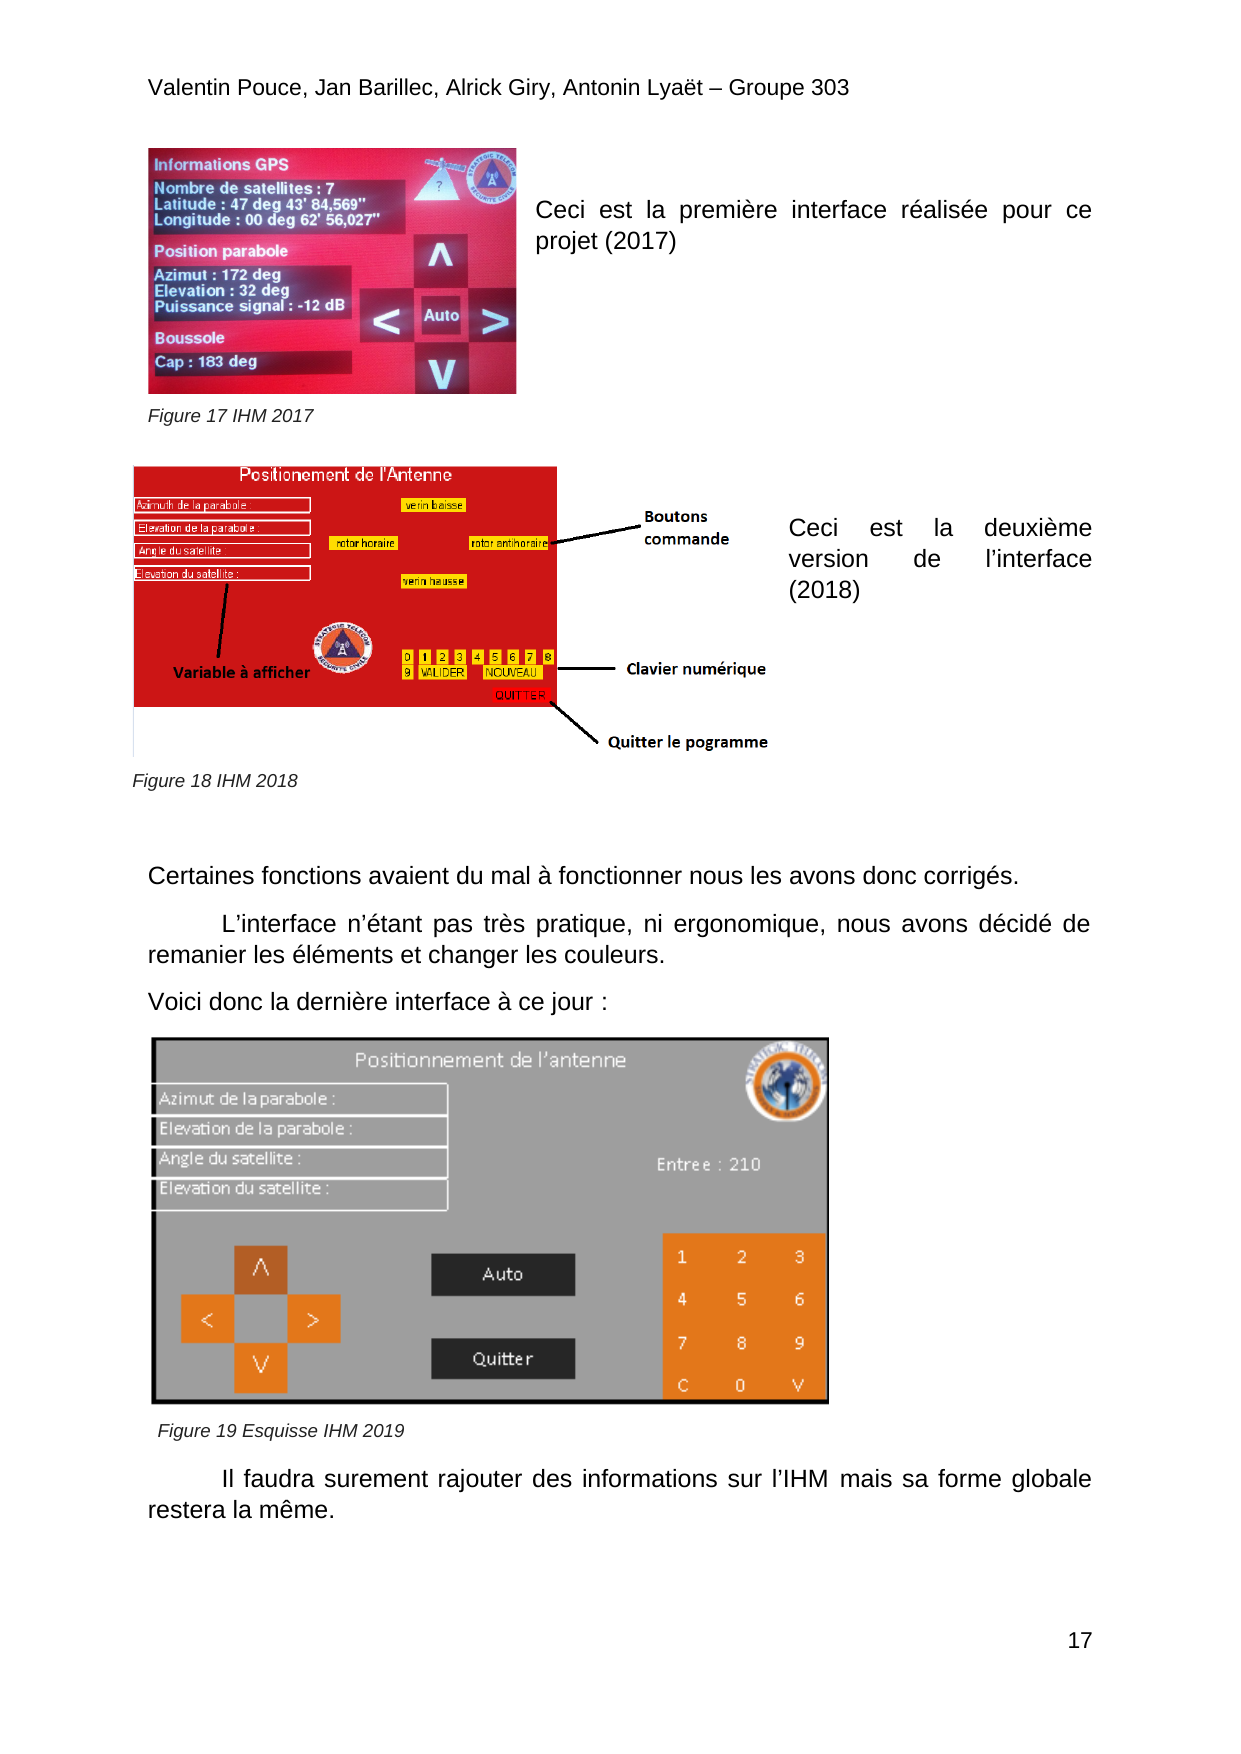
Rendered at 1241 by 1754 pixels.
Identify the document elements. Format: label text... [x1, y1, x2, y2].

text L’interface n’étant pas très pratique, ni ergonomique, nous avons décidé de remanier les éléments et changer les couleurs. [148, 909, 1093, 968]
text Certaines fonctions avaient du mal à fonctionner nous les avons donc corrigés. [148, 861, 1093, 890]
picture [147, 1036, 829, 1414]
text Voici donc la dernière interface à ce jour : [148, 987, 1093, 1016]
text Ceci est la première interface réalisée pour ce projet (2017) [517, 195, 1093, 255]
text Ceci est la deuxième version de l’interface (2018) [770, 513, 1093, 603]
text Il faudra surement rajouter des informations sur l’IHM mais sa forme globale restera la même. [148, 1464, 1093, 1524]
